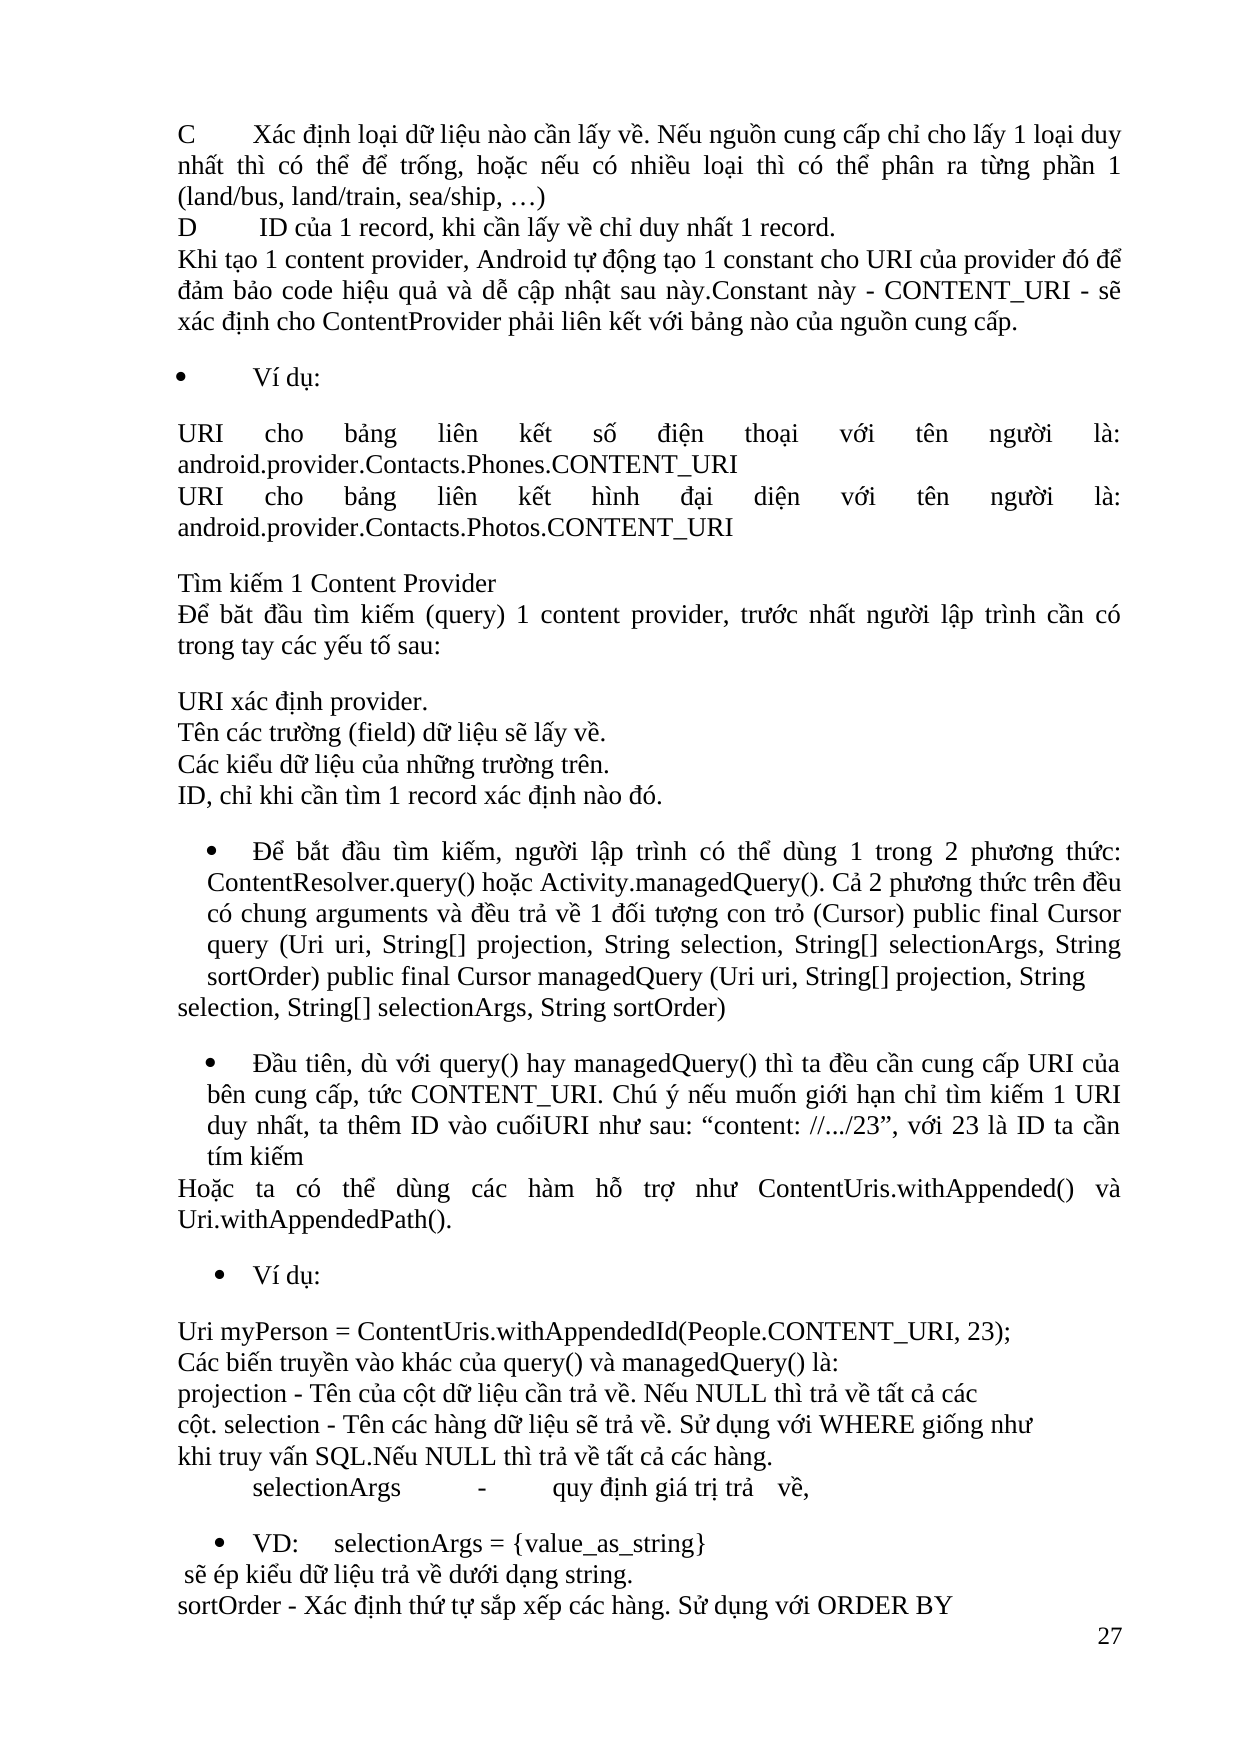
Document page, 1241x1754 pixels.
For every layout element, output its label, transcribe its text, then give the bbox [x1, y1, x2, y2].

text C Xác định loại dữ liệu nào cần lấy về. Nếu nguồn cung cấp chỉ cho lấy 1 loại duy nhất thì có thể để trống, hoặc nếu có nhiều loại thì có thể phân ra từng phần 1 (land/bus, land/train, sea/ship, …) [177, 118, 1122, 212]
text sẽ ép kiểu dữ liệu trả về dưới dạng string. [177, 1558, 1122, 1589]
text sortOrder - Xác định thứ tự sắp xếp các hàng. Sử dụng với ORDER BY [177, 1589, 1122, 1621]
text URI cho bảng liên kết hình đại diện với tên người là: android.provider.Contacts.Photos.CONTENT_URI [177, 480, 1122, 542]
list Ví dụ: [215, 1259, 1122, 1290]
text khi truy vấn SQL.Nếu NULL thì trả về tất cả các hàng. [177, 1440, 1122, 1471]
text selection, String[] selectionArgs, String sortOrder) [177, 991, 1122, 1022]
text Tên các trường (field) dữ liệu sẽ lấy về. [177, 717, 1122, 748]
list VD: selectionArgs = {value_as_string} [215, 1527, 1122, 1558]
text Để băt đầu tìm kiếm (query) 1 content provider, trước nhất người lập trình cần có trong tay các yếu tố sau: [177, 598, 1122, 660]
text Hoặc ta có thể dùng các hàm hỗ trợ như ContentUris.withAppended() và Uri.withAppendedPath(). [177, 1172, 1122, 1234]
text Các kiểu dữ liệu của những trường trên. [177, 748, 1122, 779]
list Để bắt đầu tìm kiếm, người lập trình có thể dùng 1 trong 2 phương thức: ContentResolver.query() hoặc Activity.managedQuery(). Cả 2 phương thức trên đều có chung arguments và đều trả về 1 đối tượng con trỏ (Cursor) public final Cursor query (Uri uri, String[] projection, String selection, String[] selectionArgs, String sortOrder) public final Cursor managedQuery (Uri uri, String[] projection, String [207, 835, 1122, 991]
text URI cho bảng liên kết số điện thoại với tên người là: android.provider.Contacts.Phones.CONTENT_URI [177, 417, 1122, 480]
list Ví dụ: [176, 361, 1122, 392]
text Khi tạo 1 content provider, Android tự động tạo 1 constant cho URI của provider đó để đảm bảo code hiệu quả và dễ cập nhật sau này.Constant này - CONTENT_URI - sẽ xác định cho ContentProvider phải liên kết với bảng nào của nguồn cung cấp. [177, 243, 1122, 336]
text cột. selection - Tên các hàng dữ liệu sẽ trả về. Sử dụng với WHERE giống như [177, 1409, 1122, 1440]
text Các biến truyền vào khác của query() và managedQuery() là: [177, 1346, 1122, 1377]
text D ID của 1 record, khi cần lấy về chỉ duy nhất 1 record. [177, 212, 1122, 243]
text URI xác định provider. [177, 685, 1122, 717]
list Đầu tiên, dù với query() hay managedQuery() thì ta đều cần cung cấp URI của bên cung cấp, tức CONTENT_URI. Chú ý nếu muốn giới hạn chỉ tìm kiếm 1 URI duy nhất, ta thêm ID vào cuốiURI như sau: “content: //.../23”, với 23 là ID ta cần tím kiếm [206, 1047, 1122, 1172]
text Uri myPerson = ContentUris.withAppendedId(People.CONTENT_URI, 23); [177, 1315, 1122, 1346]
text ID, chỉ khi cần tìm 1 record xác định nào đó. [177, 779, 1122, 810]
text Tìm kiếm 1 Content Provider [177, 567, 1122, 598]
text selectionArgs - quy định giá trị trả về, [177, 1471, 1122, 1502]
text projection - Tên của cột dữ liệu cần trả về. Nếu NULL thì trả về tất cả các [177, 1377, 1122, 1409]
